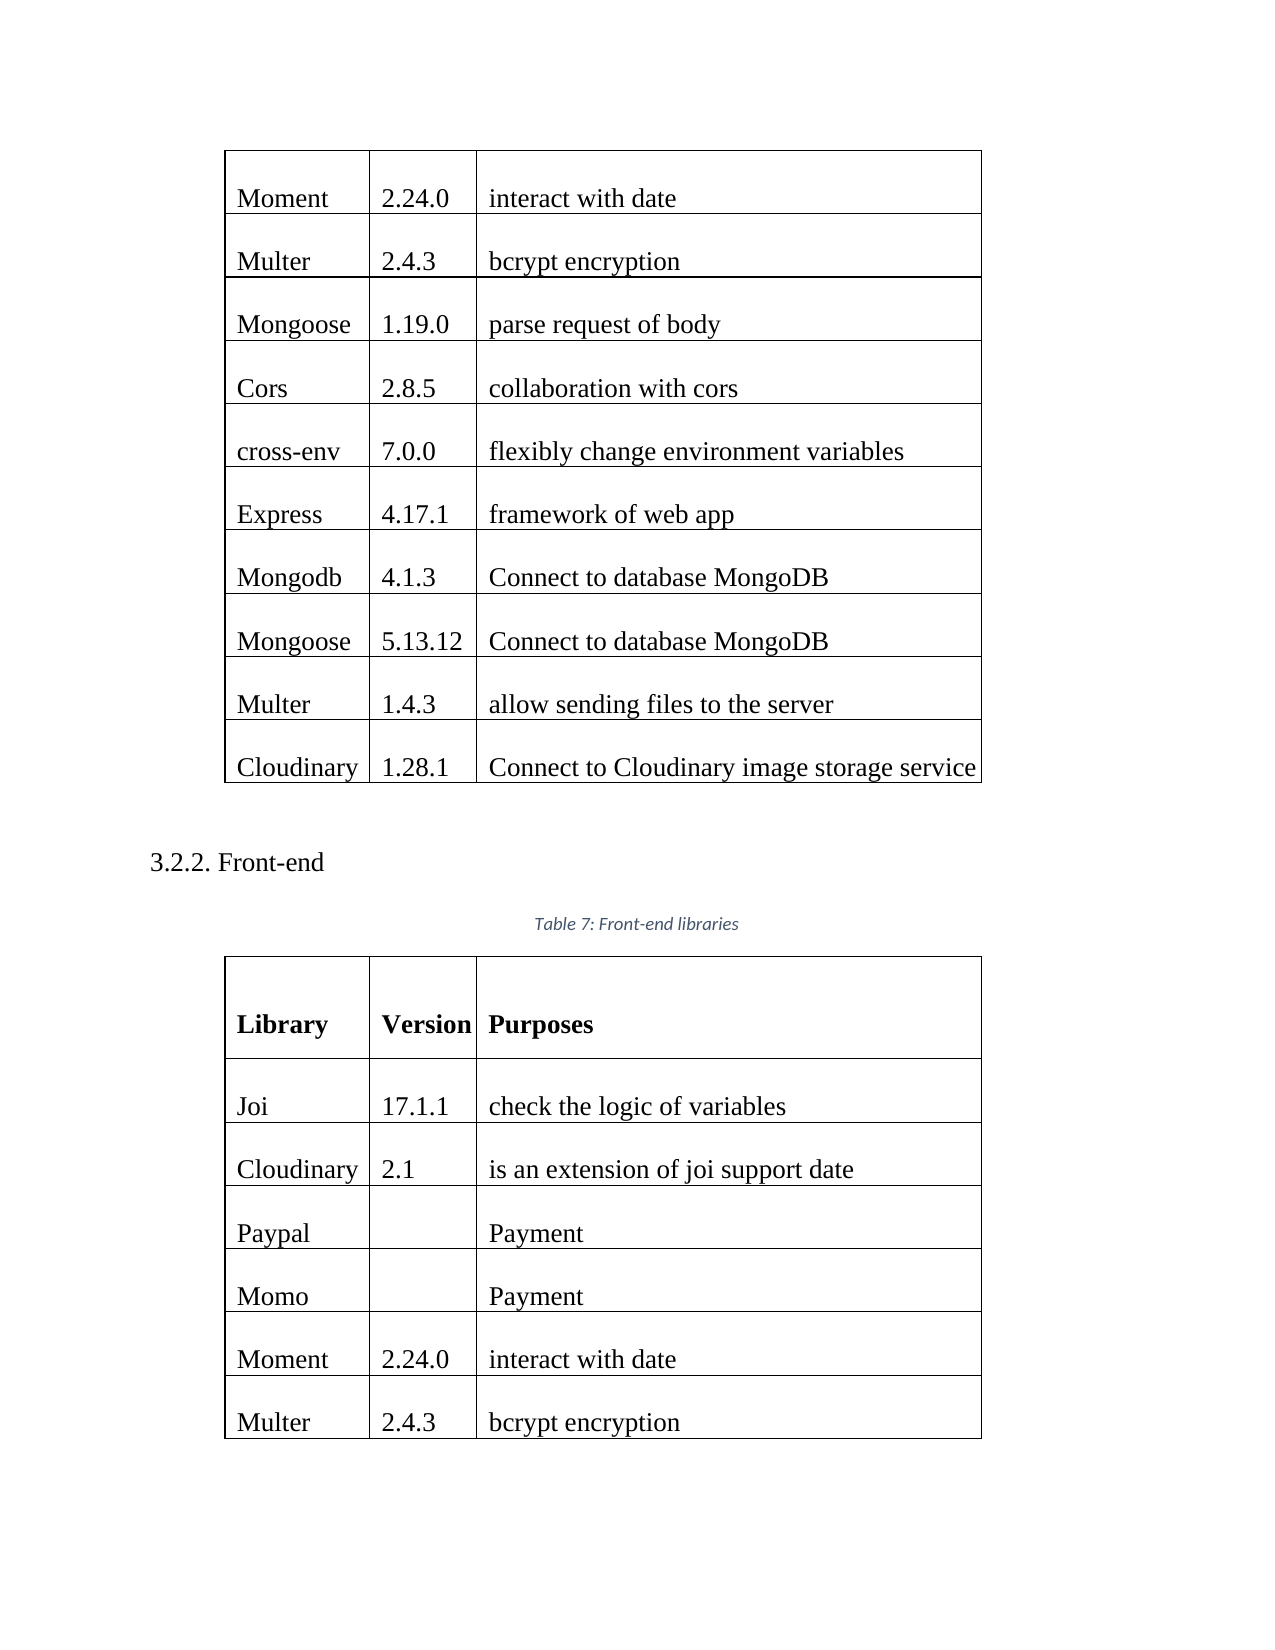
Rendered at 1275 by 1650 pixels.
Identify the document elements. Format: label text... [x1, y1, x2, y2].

table_cell is an extension of joi support date [477, 1123, 981, 1185]
table_cell Payment [477, 1186, 981, 1248]
table_cell 2.4.3 [370, 214, 476, 276]
table_cell Multer [226, 657, 369, 719]
table_cell 4.1.3 [370, 530, 476, 593]
table_cell interact with date [477, 1312, 981, 1374]
table_header Version [370, 957, 476, 1058]
table_cell Mongoose [226, 594, 369, 656]
table_cell Multer [226, 1376, 369, 1438]
table_cell Multer [226, 214, 369, 276]
table_cell Mongoose [226, 278, 369, 340]
table_cell Cloudinary [226, 1123, 369, 1185]
table_cell Cloudinary [226, 720, 369, 782]
table_cell framework of web app [477, 467, 981, 529]
table_cell Payment [477, 1249, 981, 1311]
table_cell Moment [226, 151, 369, 213]
table_cell 17.1.1 [370, 1059, 476, 1122]
table_cell [370, 1249, 476, 1311]
subtitle 3.2.2. Front-end [150, 846, 1125, 877]
table_cell collaboration with cors [477, 341, 981, 403]
table_cell 2.1 [370, 1123, 476, 1185]
table_cell Moment [226, 1312, 369, 1374]
table_cell 2.4.3 [370, 1376, 476, 1438]
table_cell 1.28.1 [370, 720, 476, 782]
table_cell Express [226, 467, 369, 529]
table_cell Paypal [226, 1186, 369, 1248]
table_cell interact with date [477, 151, 981, 213]
table_header Purposes [477, 957, 981, 1058]
table_cell 5.13.12 [370, 594, 476, 656]
table_cell 2.24.0 [370, 151, 476, 213]
table_cell Mongodb [226, 530, 369, 593]
table_header Library [226, 957, 369, 1058]
table_cell flexibly change environment variables [477, 404, 981, 466]
table_cell check the logic of variables [477, 1059, 981, 1122]
table_cell parse request of body [477, 278, 981, 340]
table_cell Connect to Cloudinary image storage service [477, 720, 981, 782]
table_cell 7.0.0 [370, 404, 476, 466]
table_cell allow sending files to the server [477, 657, 981, 719]
table_cell bcrypt encryption [477, 1376, 981, 1438]
table_cell 1.19.0 [370, 278, 476, 340]
table_cell 4.17.1 [370, 467, 476, 529]
table_cell 2.8.5 [370, 341, 476, 403]
table_cell 1.4.3 [370, 657, 476, 719]
table_cell Cors [226, 341, 369, 403]
table_cell Connect to database MongoDB [477, 530, 981, 593]
table_cell cross-env [226, 404, 369, 466]
text Table 7: Front-end libraries [150, 912, 1125, 935]
table_cell bcrypt encryption [477, 214, 981, 276]
table_cell 2.24.0 [370, 1312, 476, 1374]
table_cell Connect to database MongoDB [477, 594, 981, 656]
table_cell Joi [226, 1059, 369, 1122]
table_cell [370, 1186, 476, 1248]
table_cell Momo [226, 1249, 369, 1311]
